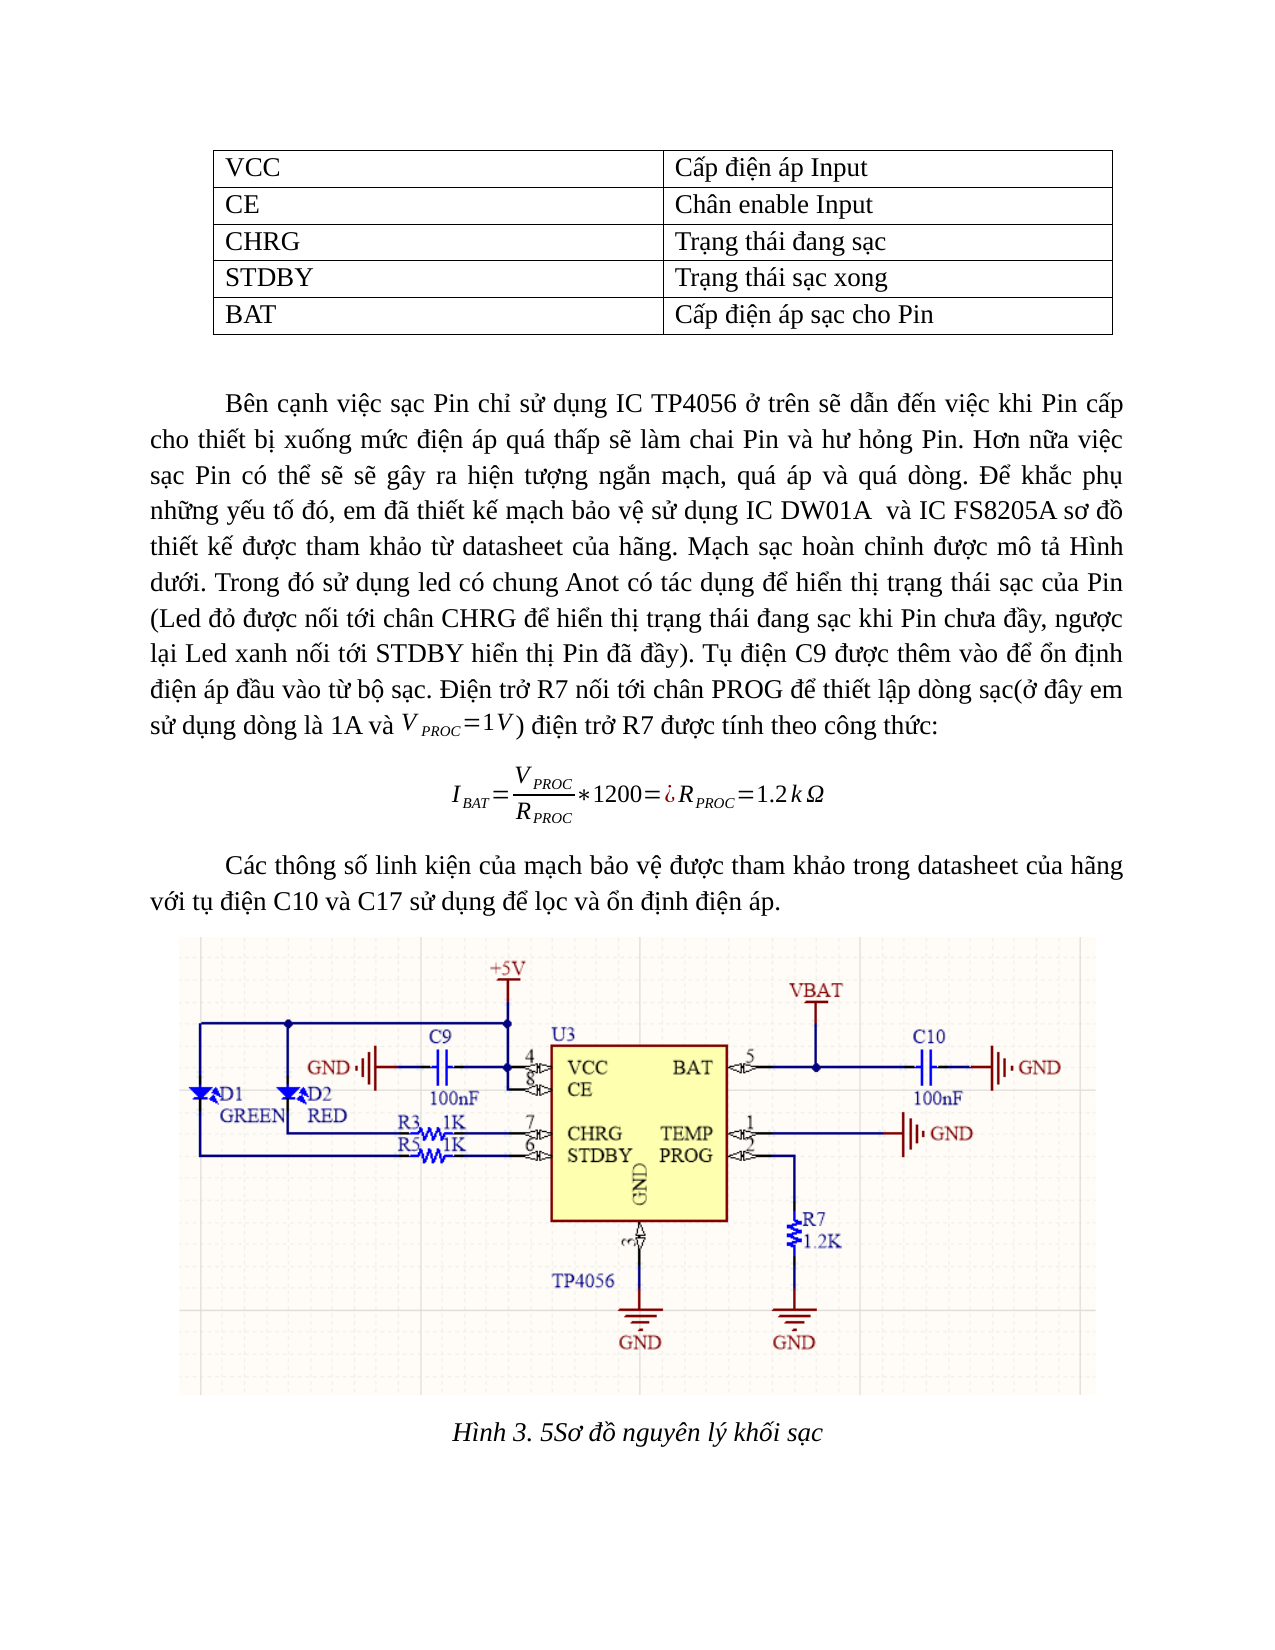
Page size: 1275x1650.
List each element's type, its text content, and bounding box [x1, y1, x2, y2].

picture [179, 937, 1096, 1395]
table_cell Cấp điện áp Input [664, 151, 1112, 187]
table_cell Chân enable Input [664, 188, 1112, 223]
text Các thông số linh kiện của mạch bảo vệ được tham khảo trong datasheet của hãng với tụ điện C10 và C17 sử dụng để lọc và ổn định điện áp. [150, 849, 1125, 916]
table_cell STDBY [214, 261, 663, 297]
table_cell CE [214, 188, 663, 223]
text Bên cạnh việc sạc Pin chỉ sử dụng IC TP4056 ở trên sẽ dẫn đến việc khi Pin cấp cho thiết bị xuống mức điện áp quá thấp sẽ làm chai Pin và hư hỏng Pin. Hơn nữa việc sạc Pin có thể sẽ sẽ gây ra hiện tượng ngắn mạch, quá áp và quá dòng. Để khắc phụ những yếu tố đó, em đã thiết kế mạch bảo vệ sử dụng IC DW01A và IC FS8205A sơ đồ thiết kế được tham khảo từ datasheet của hãng. Mạch sạc hoàn chỉnh được mô tả Hình dưới. Trong đó sử dụng led có chung Anot có tác dụng để hiển thị trạng thái sạc của Pin (Led đỏ được nối tới chân CHRG để hiển thị trạng thái đang sạc khi Pin chưa đầy, ngược lại Led xanh nối tới STDBY hiển thị Pin đã đầy). Tụ điện C9 được thêm vào để ổn định điện áp đầu vào từ bộ sạc. Điện trở R7 nối tới chân PROG để thiết lập dòng sạc(ở đây em sử dụng dòng là 1A và ) điện trở R7 được tính theo công thức: [150, 387, 1125, 740]
table_cell VCC [214, 151, 663, 187]
table_cell Trạng thái đang sạc [664, 225, 1112, 260]
table_cell CHRG [214, 225, 663, 260]
table_cell BAT [214, 298, 663, 334]
table_cell Cấp điện áp sạc cho Pin [664, 298, 1112, 334]
table_cell Trạng thái sạc xong [664, 261, 1112, 297]
text Hình 3. 5Sơ đồ nguyên lý khối sạc [150, 1416, 1125, 1447]
